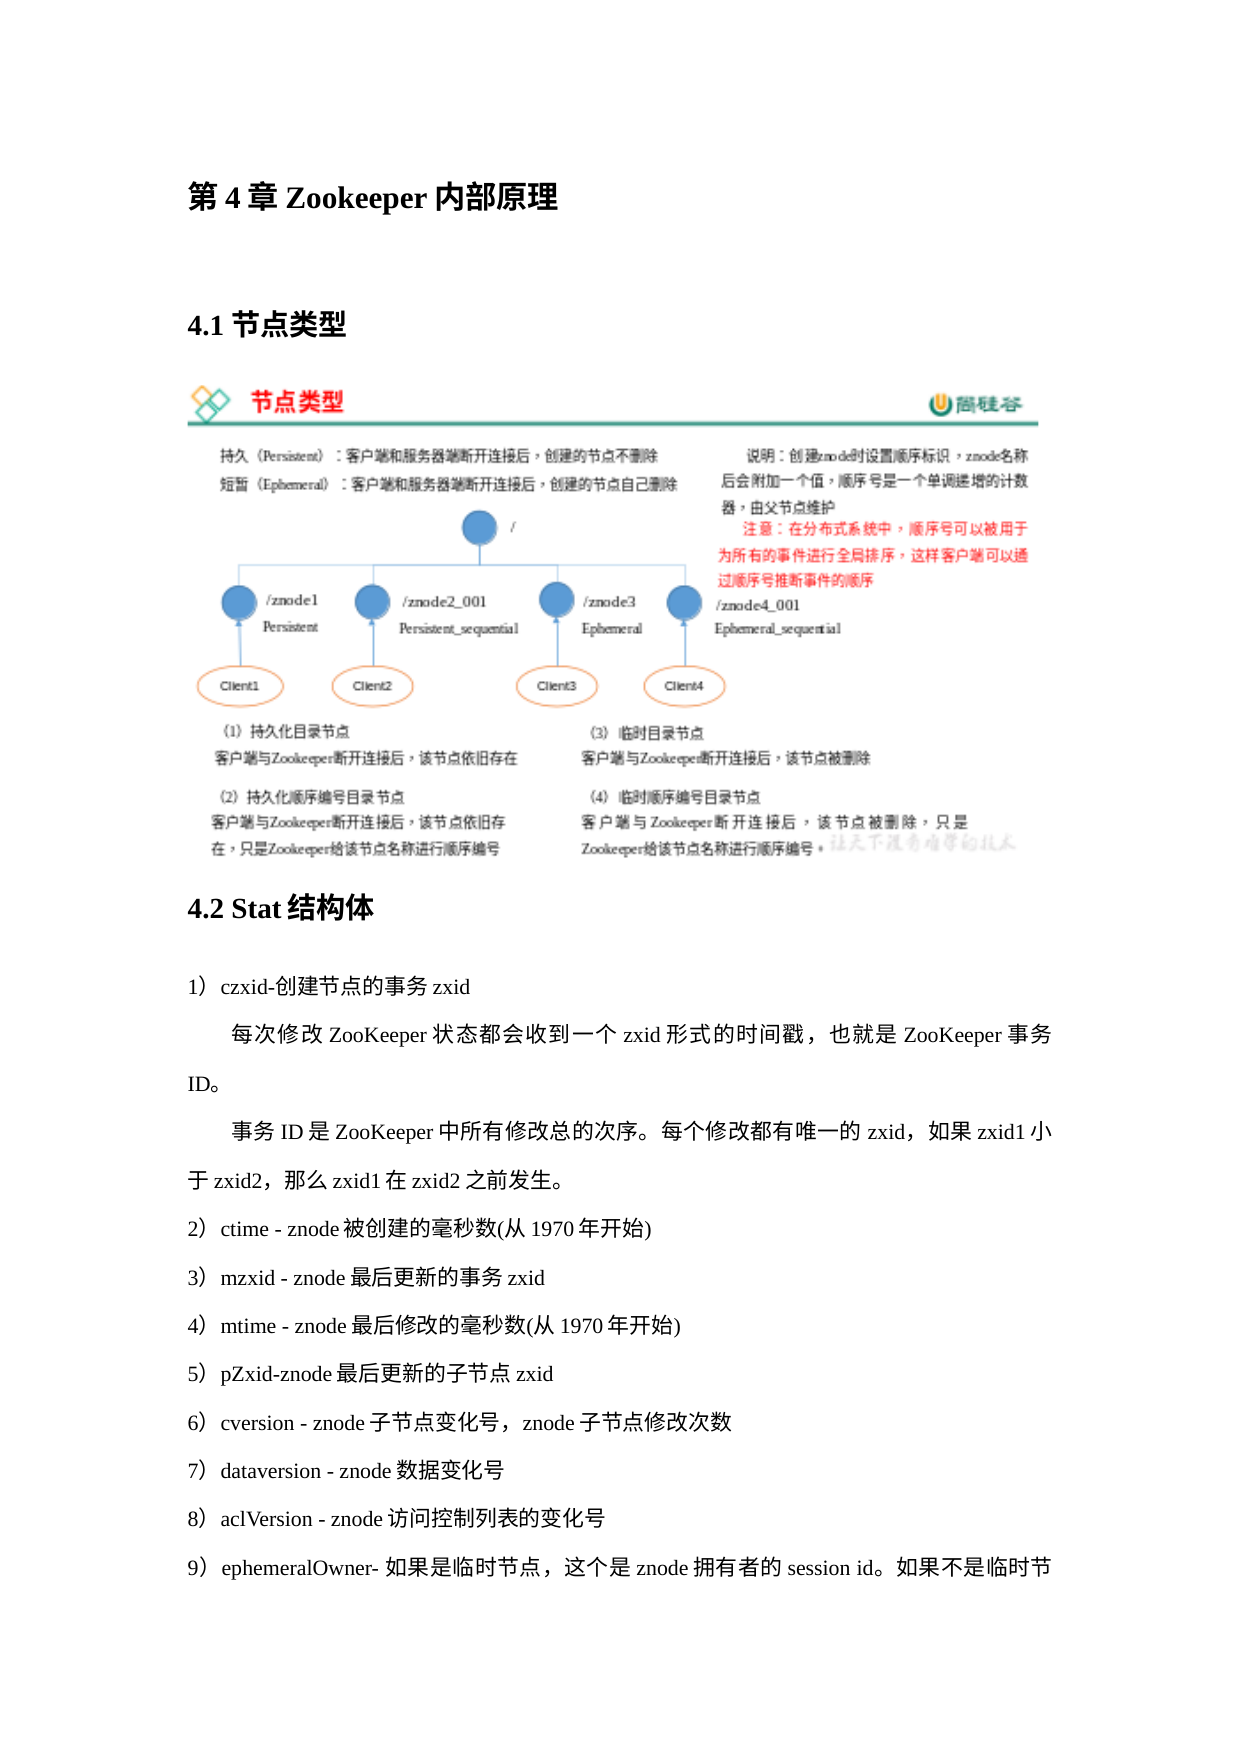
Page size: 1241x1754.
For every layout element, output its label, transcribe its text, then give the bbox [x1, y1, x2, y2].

text 8）aclVersion - znode访问控制列表的变化号 [187, 1501, 1053, 1533]
text 7）dataversion - znode数据变化号 [187, 1453, 1053, 1485]
text 3）mzxid - znode最后更新的事务zxid [187, 1259, 1053, 1292]
text 每次修改ZooKeeper状态都会收到一个zxid形式的时间戳，也就是ZooKeeper事务ID。 [187, 1017, 1053, 1098]
subtitle 4.1 节点类型 [187, 290, 1053, 355]
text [187, 1549, 1053, 1582]
subtitle 4.2 Stat结构体 [187, 873, 1053, 938]
text 事务ID是ZooKeeper中所有修改总的次序。每个修改都有唯一的zxid，如果zxid1小于zxid2，那么zxid1在zxid2之前发生。 [187, 1114, 1053, 1195]
text 5）pZxid-znode最后更新的子节点zxid [187, 1356, 1053, 1388]
text 1）czxid-创建节点的事务zxid [187, 968, 1053, 1001]
text 4）mtime - znode最后修改的毫秒数(从1970年开始) [187, 1308, 1053, 1340]
text 6）cversion - znode子节点变化号，znode子节点修改次数 [187, 1404, 1053, 1437]
subtitle 第4章 Zookeeper内部原理 [187, 162, 1053, 227]
text 2）ctime - znode被创建的毫秒数(从1970年开始) [187, 1211, 1053, 1243]
